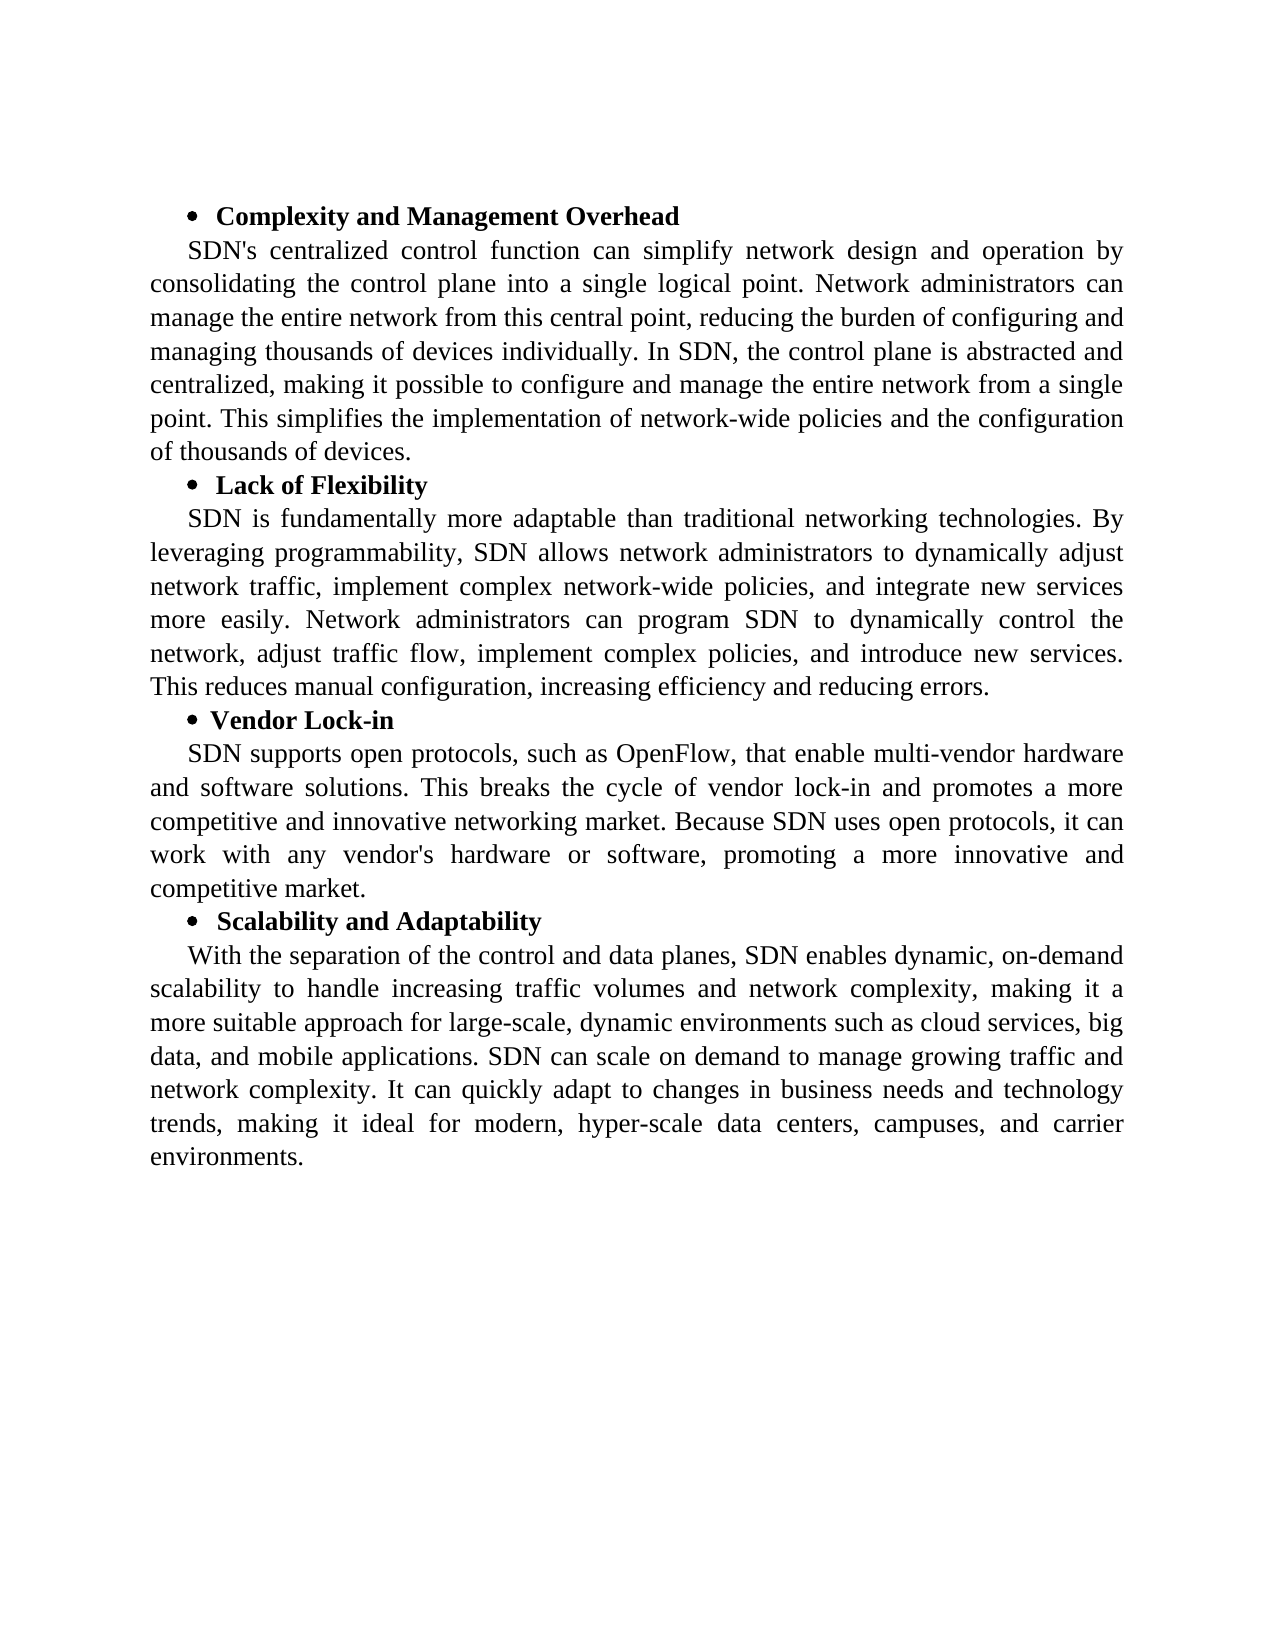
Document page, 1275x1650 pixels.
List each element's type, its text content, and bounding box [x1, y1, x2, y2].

text With the separation of the control and data planes, SDN enables dynamic, on-demand scalability to handle increasing traffic volumes and network complexity, making it a more suitable approach for large-scale, dynamic environments such as cloud services, big data, and mobile applications. SDN can scale on demand to manage growing traffic and network complexity. It can quickly adapt to changes in business needs and technology trends, making it ideal for modern, hyper-scale data centers, campuses, and carrier environments. [150, 939, 1125, 1171]
list Scalability and Adaptability [150, 905, 1125, 936]
list Lack of Flexibility [187, 469, 1125, 500]
text SDN's centralized control function can simplify network design and operation by consolidating the control plane into a single logical point. Network administrators can manage the entire network from this central point, reducing the burden of configuring and managing thousands of devices individually. In SDN, the control plane is abstracted and centralized, making it possible to configure and manage the entire network from a single point. This simplifies the implementation of network-wide policies and the configuration of thousands of devices. [150, 234, 1125, 466]
list Complexity and Management Overhead [187, 200, 1125, 231]
text SDN is fundamentally more adaptable than traditional networking technologies. By leveraging programmability, SDN allows network administrators to dynamically adjust network traffic, implement complex network-wide policies, and integrate new services more easily. Network administrators can program SDN to dynamically control the network, adjust traffic flow, implement complex policies, and introduce new services. This reduces manual configuration, increasing efficiency and reducing errors. [150, 502, 1125, 701]
text SDN supports open protocols, such as OpenFlow, that enable multi-vendor hardware and software solutions. This breaks the cycle of vendor lock-in and promotes a more competitive and innovative networking market. Because SDN uses open protocols, it can work with any vendor's hardware or software, promoting a more innovative and competitive market. [150, 737, 1125, 903]
list Vendor Lock-in [150, 704, 1125, 735]
